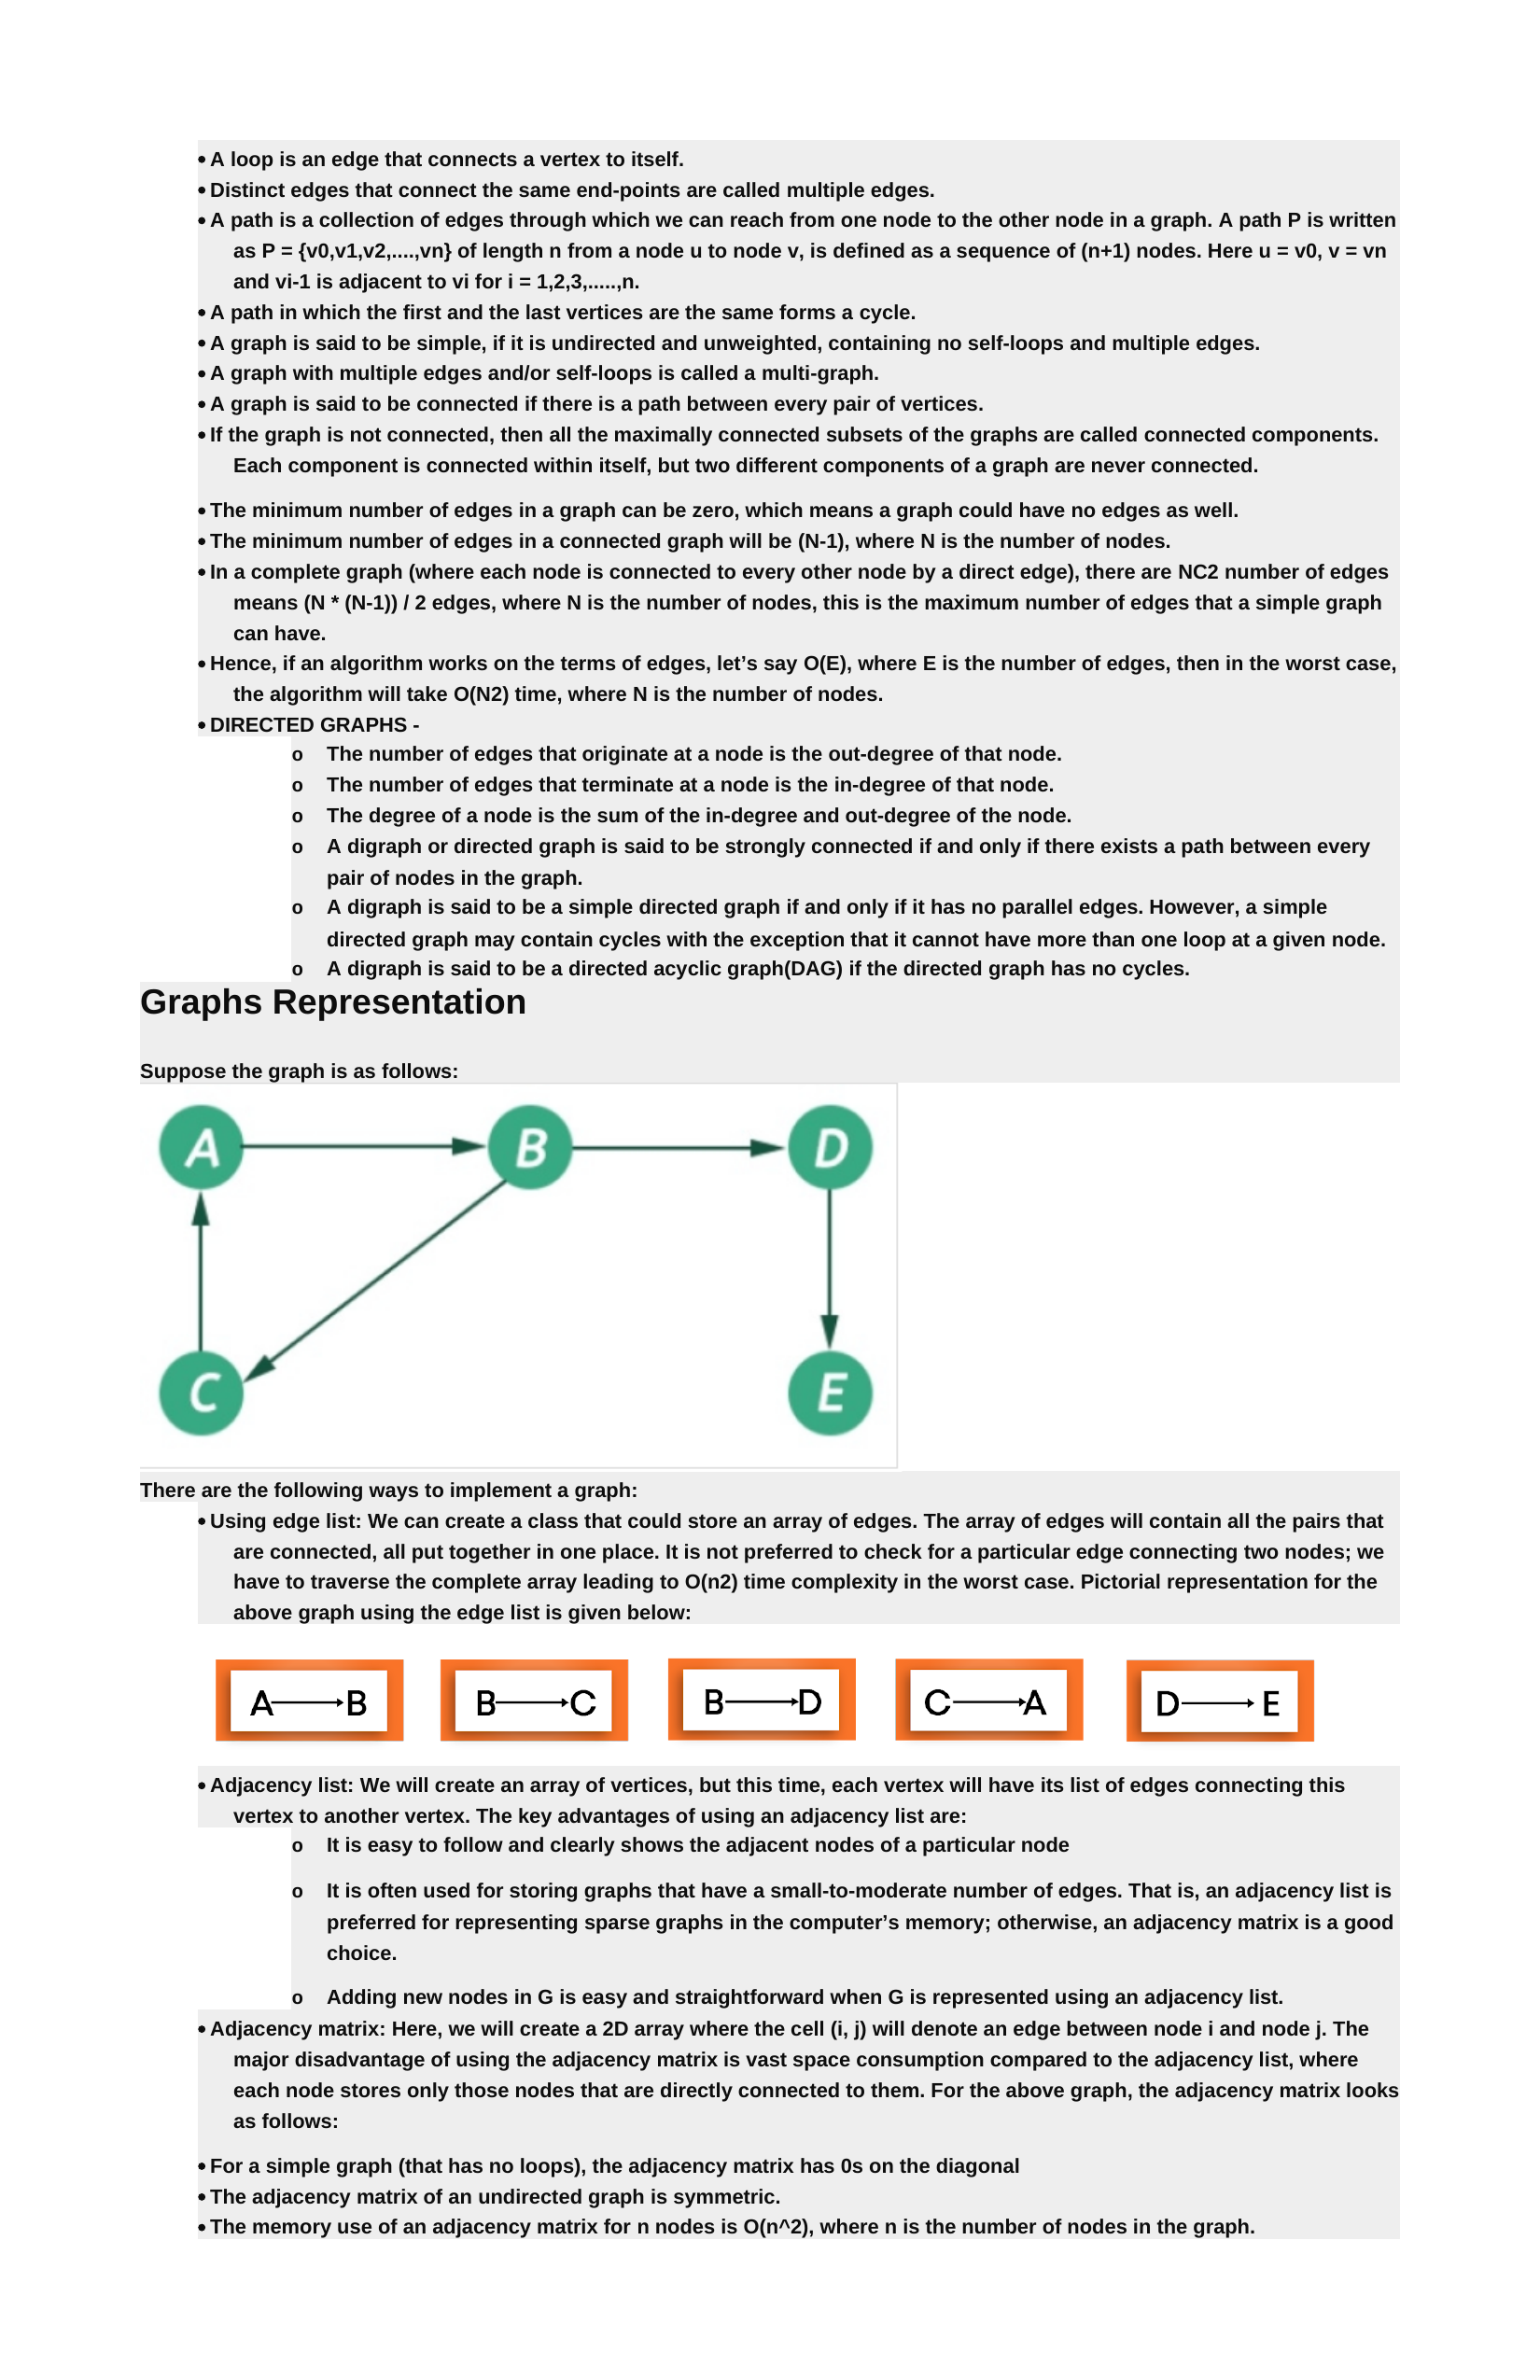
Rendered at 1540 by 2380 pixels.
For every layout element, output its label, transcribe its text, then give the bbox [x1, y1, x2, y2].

list A digraph is said to be a directed acyclic graph(DAG) if the directed graph has no cycles. [291, 951, 1400, 982]
list The minimum number of edges in a connected graph will be (N-1), where N is the number of nodes. [198, 522, 1400, 553]
list A path is a collection of edges through which we can reach from one node to the other node in a graph. A path P is written as P = {v0,v1,v2,....,vn} of length n from a node u to node v, is defined as a sequence of (n+1) nodes. Here u = v0, v = vn and vi-1 is adjacent to vi for i = 1,2,3,.....,n. [198, 202, 1400, 293]
list The minimum number of edges in a graph can be zero, which means a graph could have no edges as well. [198, 492, 1400, 522]
list Adding new nodes in G is easy and straightforward when G is represented using an adjacency list. [291, 1980, 1400, 2009]
list Adjacency list: We will create an array of vertices, but this time, each vertex will have its list of edges connecting this vertex to another vertex. The key advantages of using an adjacency list are: [198, 1767, 1400, 1827]
picture [140, 1624, 1400, 1767]
list It is often used for storing graphs that have a small-to-moderate number of edges. That is, an adjacency list is preferred for representing sparse graphs in the computer’s memory; otherwise, an adjacency matrix is a good choice. [291, 1872, 1400, 1965]
list A graph with multiple edges and/or self-loops is called a multi-graph. [198, 355, 1400, 385]
list DIRECTED GRAPHS - [198, 706, 1400, 736]
list The memory use of an adjacency matrix for n nodes is O(n^2), where n is the number of nodes in the graph. [198, 2208, 1400, 2239]
list A path in which the first and the last vertices are the same forms a cycle. [198, 293, 1400, 324]
list The adjacency matrix of an undirected graph is symmetric. [198, 2177, 1400, 2208]
list A graph is said to be simple, if it is undirected and unweighted, containing no self-loops and multiple edges. [198, 324, 1400, 355]
list Using edge list: We can create a class that could store an array of edges. The array of edges will contain all the pairs that are connected, all put together in one place. It is not preferred to check for a particular edge connecting two nodes; we have to traverse the complete array leading to O(n2) time complexity in the worst case. Pictorial representation for the above graph using the edge list is given below: [198, 1502, 1400, 1624]
list Hence, if an algorithm works on the terms of edges, let’s say O(E), where E is the number of edges, then in the worst case, the algorithm will take O(N2) time, where N is the number of nodes. [198, 645, 1400, 706]
list For a simple graph (that has no loops), the adjacency matrix has 0s on the diagonal [198, 2147, 1400, 2177]
list If the graph is not connected, then all the maximally connected subsets of the graphs are called connected components. Each component is connected within itself, but two different components of a graph are never connected. [198, 415, 1400, 477]
list The degree of a node is the sum of the in-degree and out-degree of the node. [291, 798, 1400, 828]
list It is easy to follow and clearly shows the adjacent nodes of a particular node [291, 1827, 1400, 1858]
text Suppose the graph is as follows: [140, 1052, 1400, 1083]
list The number of edges that terminate at a node is the in-degree of that node. [291, 767, 1400, 798]
list Adjacency matrix: Here, we will create a 2D array where the cell (i, j) will denote an edge between node i and node j. The major disadvantage of using the adjacency matrix is vast space consumption compared to the adjacency list, where each node stores only those nodes that are directly connected to them. For the above graph, the adjacency matrix looks as follows: [198, 2009, 1400, 2132]
list The number of edges that originate at a node is the out-degree of that node. [291, 736, 1400, 767]
picture [140, 1083, 903, 1472]
text Graphs Representation [140, 982, 1400, 1022]
text There are the following ways to implement a graph: [140, 1471, 1400, 1502]
list A digraph is said to be a simple directed graph if and only if it has no parallel edges. However, a simple directed graph may contain cycles with the exception that it cannot have more than one loop at a given node. [291, 889, 1400, 951]
list A graph is said to be connected if there is a path between every pair of vertices. [198, 385, 1400, 415]
list A digraph or directed graph is said to be strongly connected if and only if there exists a path between every pair of nodes in the graph. [291, 828, 1400, 889]
list Distinct edges that connect the same end-points are called multiple edges. [198, 171, 1400, 202]
list A loop is an edge that connects a vertex to itself. [198, 140, 1400, 171]
list In a complete graph (where each node is connected to every other node by a direct edge), there are NC2 number of edges means (N * (N-1)) / 2 edges, where N is the number of nodes, this is the maximum number of edges that a simple graph can have. [198, 553, 1400, 645]
